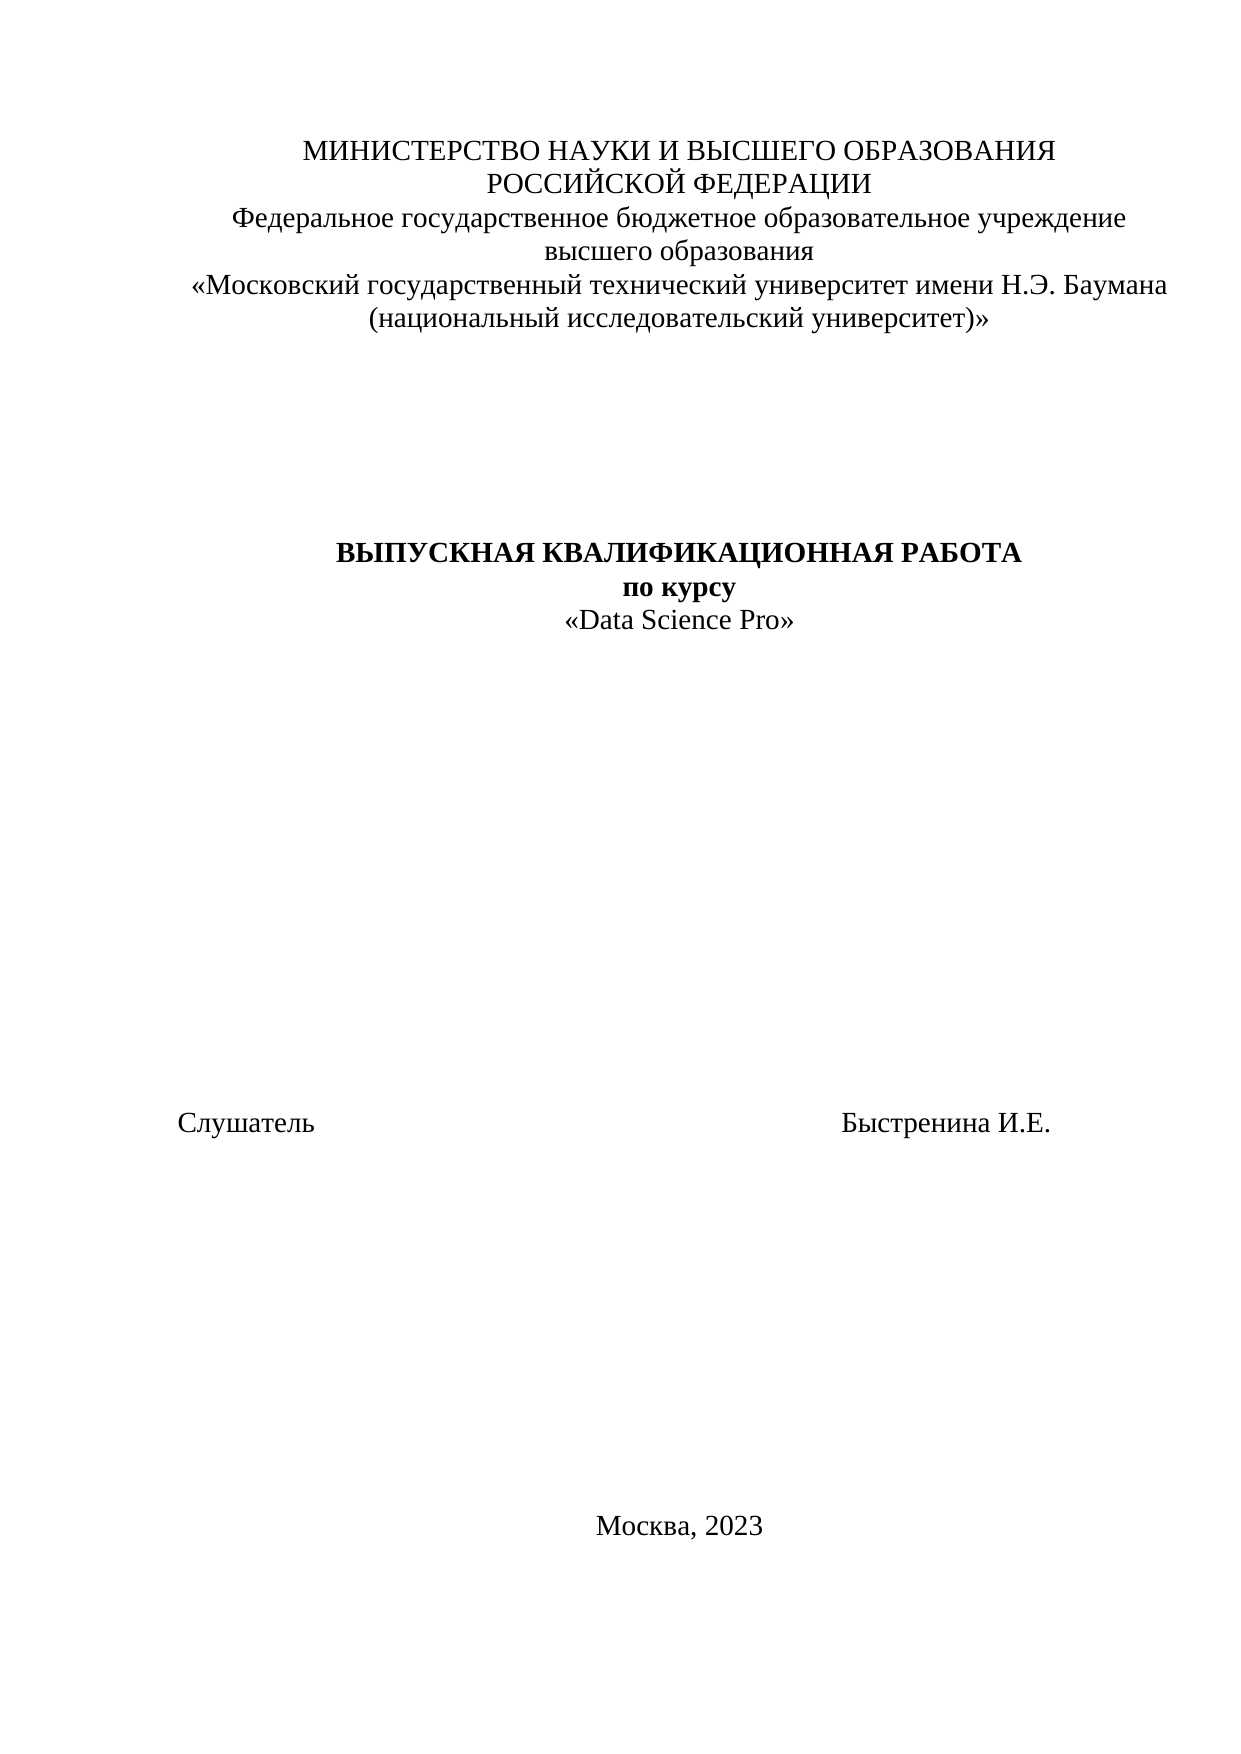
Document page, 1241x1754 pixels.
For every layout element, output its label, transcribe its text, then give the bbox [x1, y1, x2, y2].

text высшего образования [177, 233, 1181, 267]
text РОССИЙСКОЙ ФЕДЕРАЦИИ [177, 166, 1181, 200]
text по курсу [177, 569, 1181, 602]
text Федеральное государственное бюджетное образовательное учреждение [177, 200, 1181, 233]
text «Московский государственный технический университет имени Н.Э. Баумана [177, 267, 1181, 301]
text (национальный исследовательский университет)» [177, 301, 1181, 334]
text Слушатель Быстренина И.Е. [177, 1106, 1181, 1139]
text МИНИСТЕРСТВО НАУКИ И ВЫСШЕГО ОБРАЗОВАНИЯ [177, 133, 1181, 166]
text «Data Science Pro» [177, 602, 1181, 636]
text ВЫПУСКНАЯ КВАЛИФИКАЦИОННАЯ РАБОТА [177, 535, 1181, 569]
text Москва, 2023 [177, 1508, 1181, 1542]
